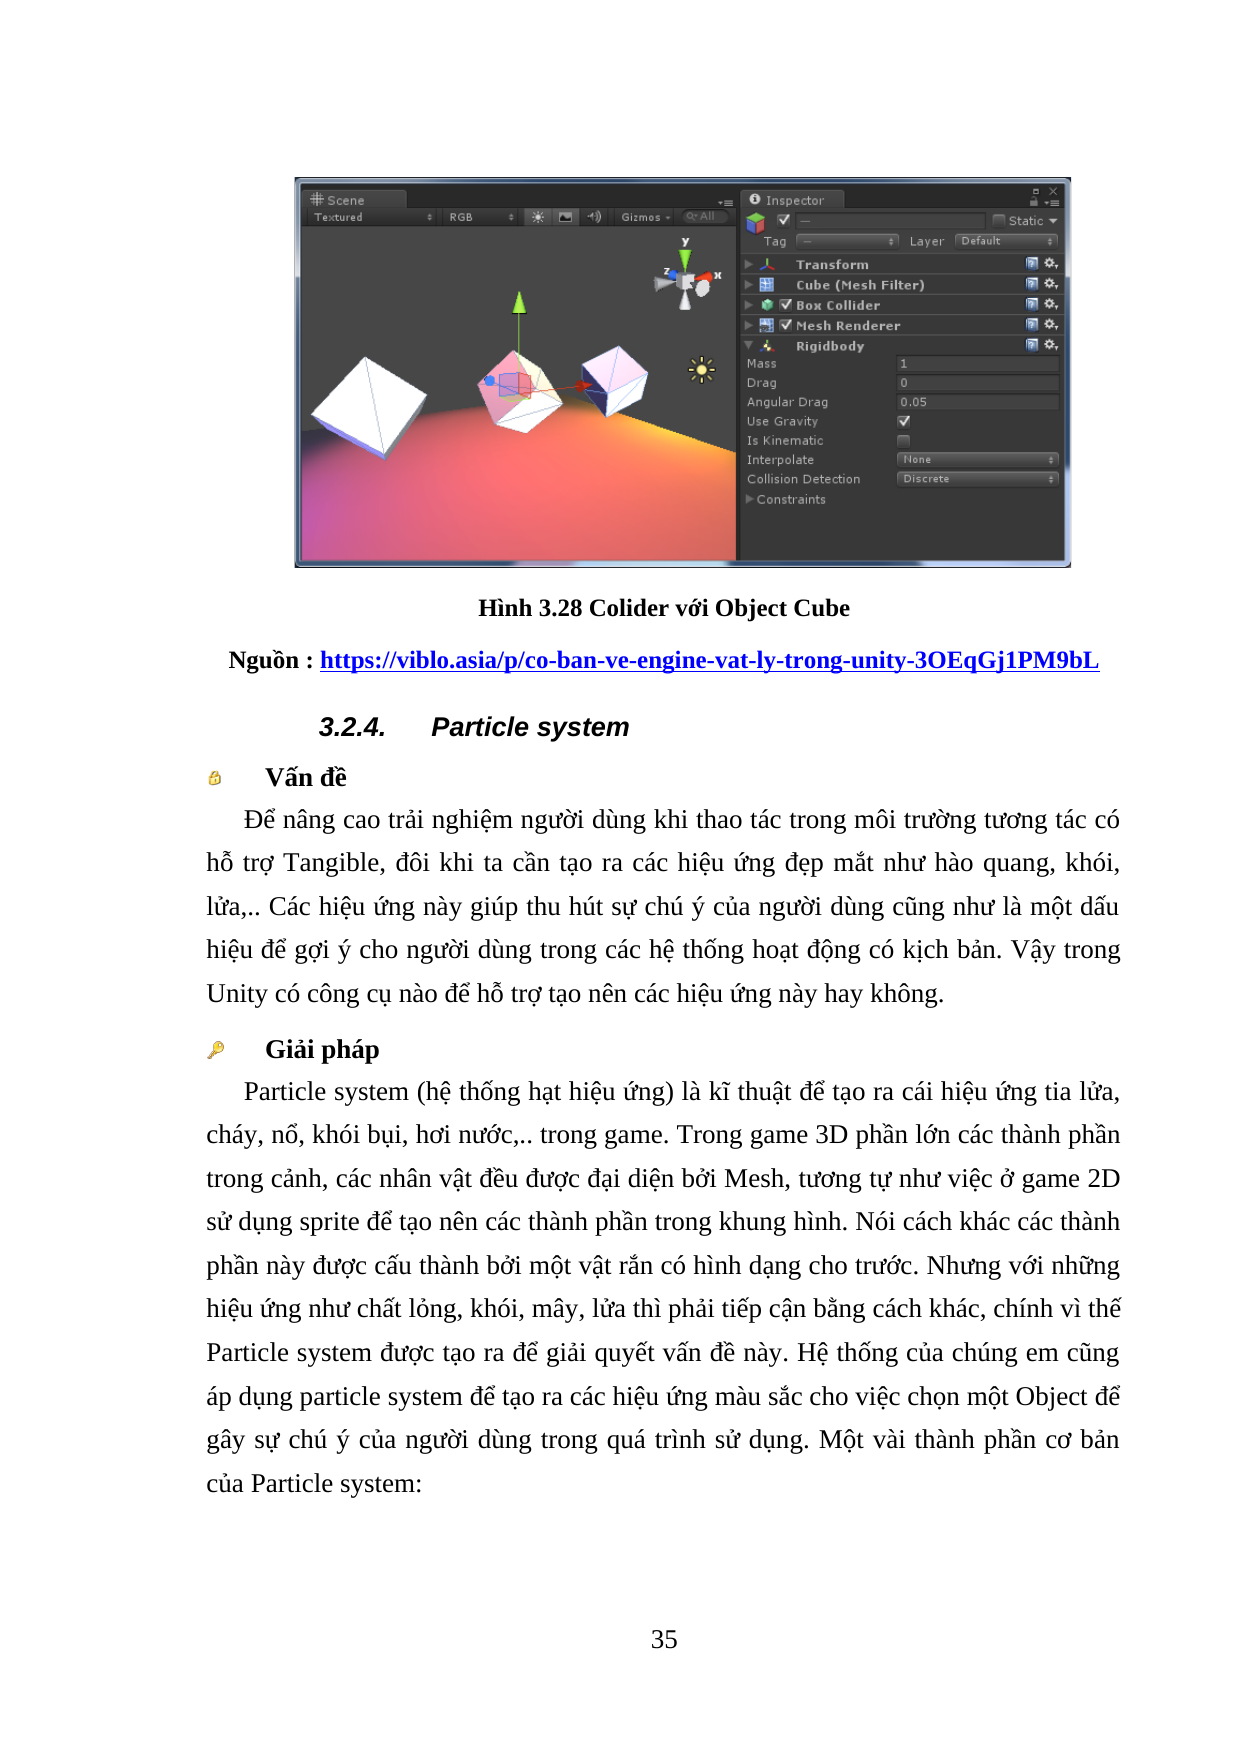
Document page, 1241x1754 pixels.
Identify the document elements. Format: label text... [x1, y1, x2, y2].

picture [207, 769, 222, 786]
text Giải pháp [206, 1033, 1122, 1064]
subtitle Particle system [281, 711, 1122, 742]
text Vấn đề [206, 761, 1122, 792]
picture [207, 1041, 224, 1059]
picture [294, 177, 1072, 568]
text Để nâng cao trải nghiệm người dùng khi thao tác trong môi trường tương tác có hỗ trợ Tangible, đôi khi ta cần tạo ra các hiệu ứng đẹp mắt như hào quang, khói, lửa,.. Các hiệu ứng này giúp thu hút sự chú ý của người dùng cũng như là một dấu hiệu để gợi ý cho người dùng trong các hệ thống hoạt động có kịch bản. Vậy trong Unity có công cụ nào để hỗ trợ tạo nên các hiệu ứng này hay không. [206, 803, 1122, 1008]
text Particle system (hệ thống hạt hiệu ứng) là kĩ thuật để tạo ra cái hiệu ứng tia lửa, cháy, nổ, khói bụi, hơi nước,.. trong game. Trong game 3D phần lớn các thành phần trong cảnh, các nhân vật đều được đại diện bởi Mesh, tương tự như việc ở game 2D sử dụng sprite để tạo nên các thành phần trong khung hình. Nói cách khác các thành phần này được cấu thành bởi một vật rắn có hình dạng cho trước. Nhưng với những hiệu ứng như chất lỏng, khói, mây, lửa thì phải tiếp cận bằng cách khác, chính vì thế Particle system được tạo ra để giải quyết vấn đề này. Hệ thống của chúng em cũng áp dụng particle system để tạo ra các hiệu ứng màu sắc cho việc chọn một Object để gây sự chú ý của người dùng trong quá trình sử dụng. Một vài thành phần cơ bản của Particle system: [206, 1075, 1122, 1498]
text Nguồn : https://viblo.asia/p/co-ban-ve-engine-vat-ly-trong-unity-3OEqGj1PM9bL [206, 646, 1122, 674]
